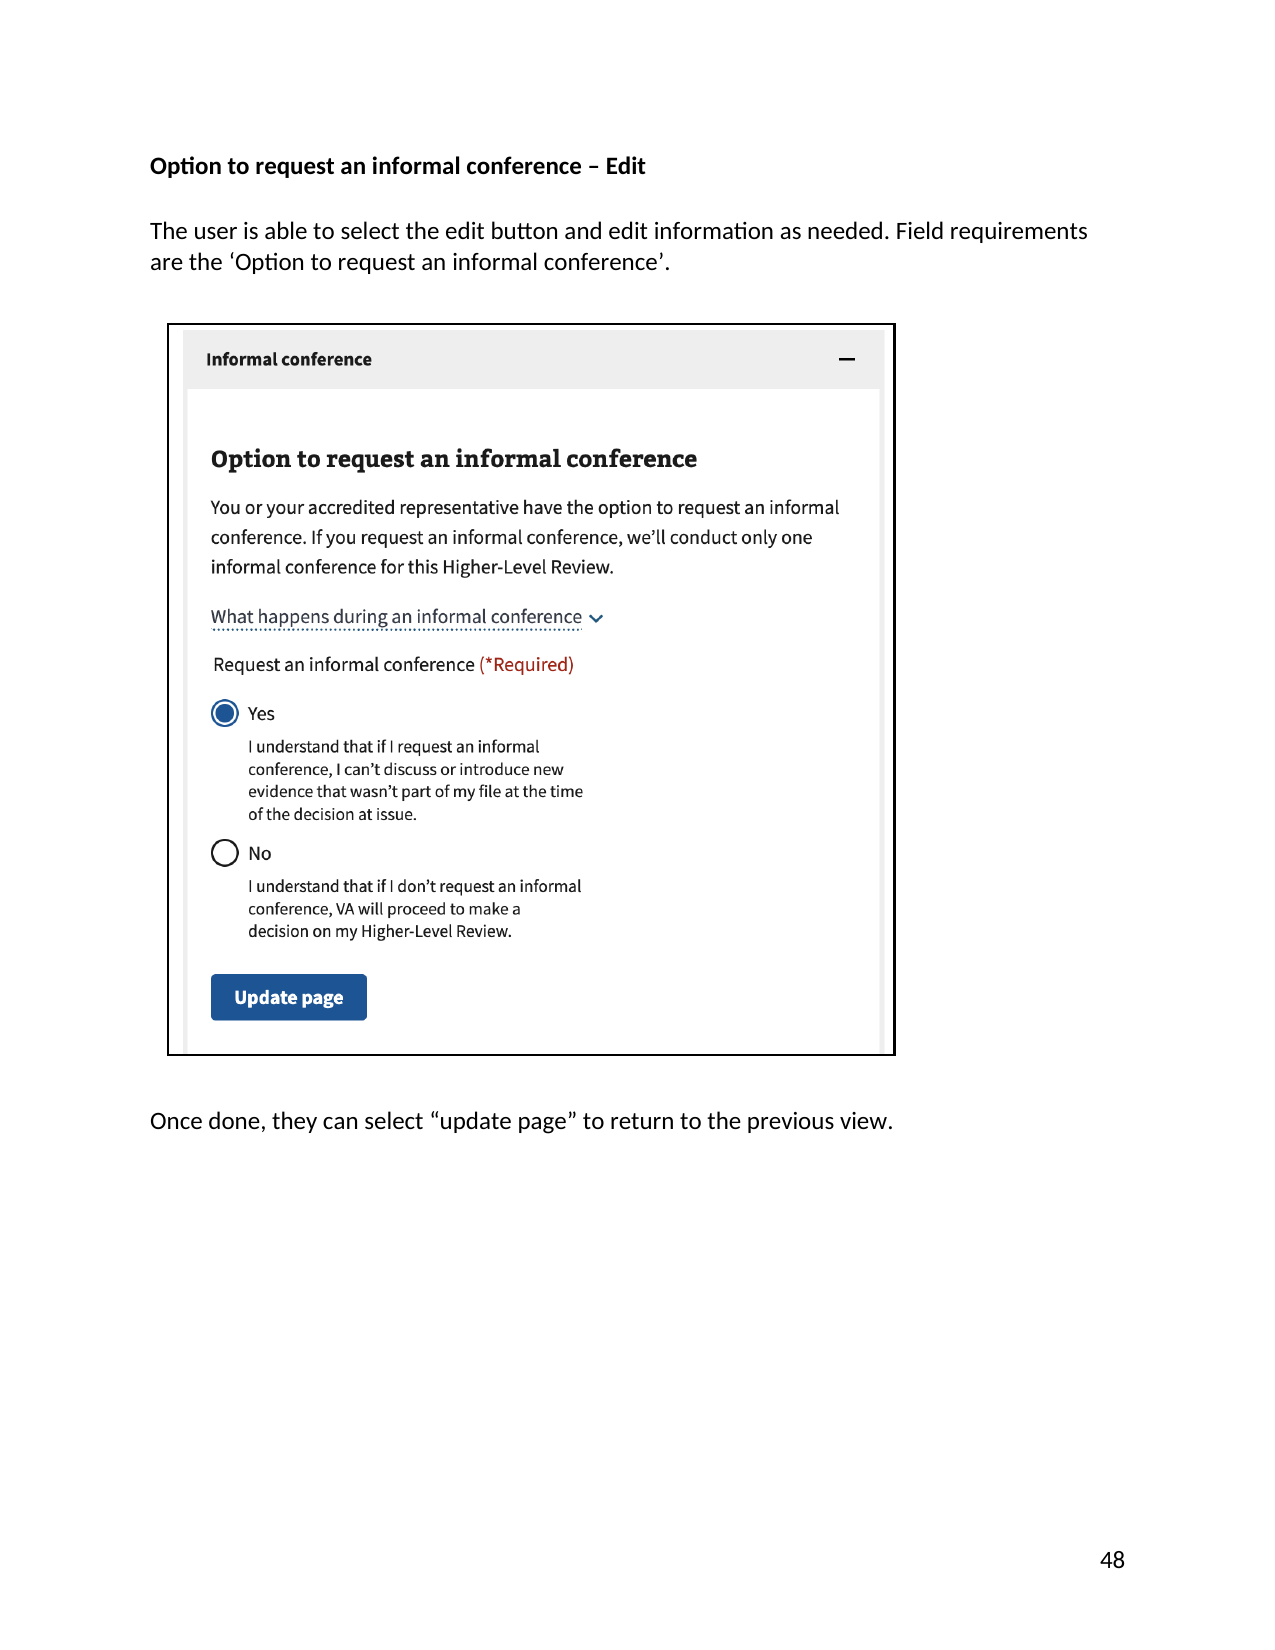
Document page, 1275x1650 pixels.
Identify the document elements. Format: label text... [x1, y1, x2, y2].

text The user is able to select the edit button and edit information as needed. Field requirements are the ‘Option to request an informal conference’. [150, 215, 1125, 276]
subtitle Option to request an informal conference – Edit [150, 150, 1125, 181]
text Once done, they can select “update page” to return to the previous view. [150, 1105, 1125, 1136]
picture [169, 325, 893, 1054]
